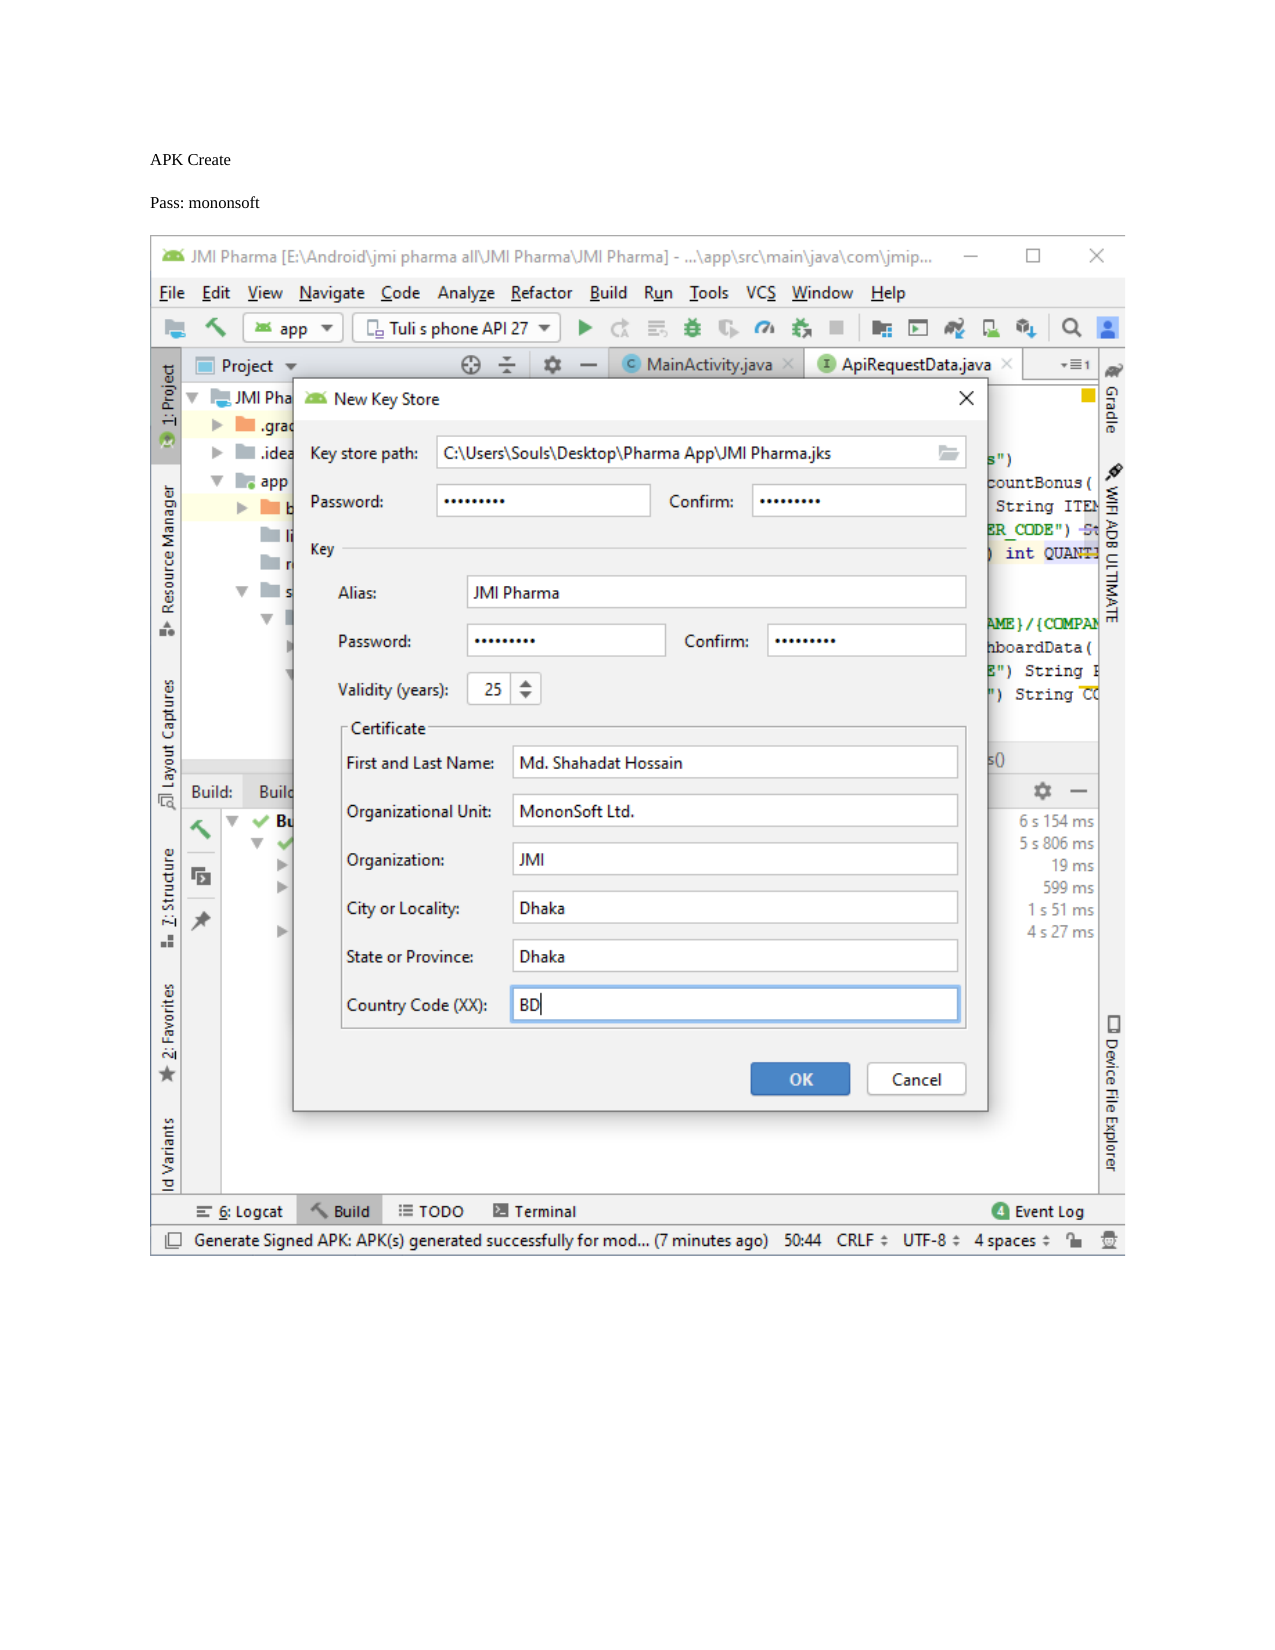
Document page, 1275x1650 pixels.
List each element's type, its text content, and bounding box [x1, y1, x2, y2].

picture [150, 235, 1125, 1256]
text APK Create [150, 150, 1125, 169]
text Pass: mononsoft [150, 193, 1125, 212]
